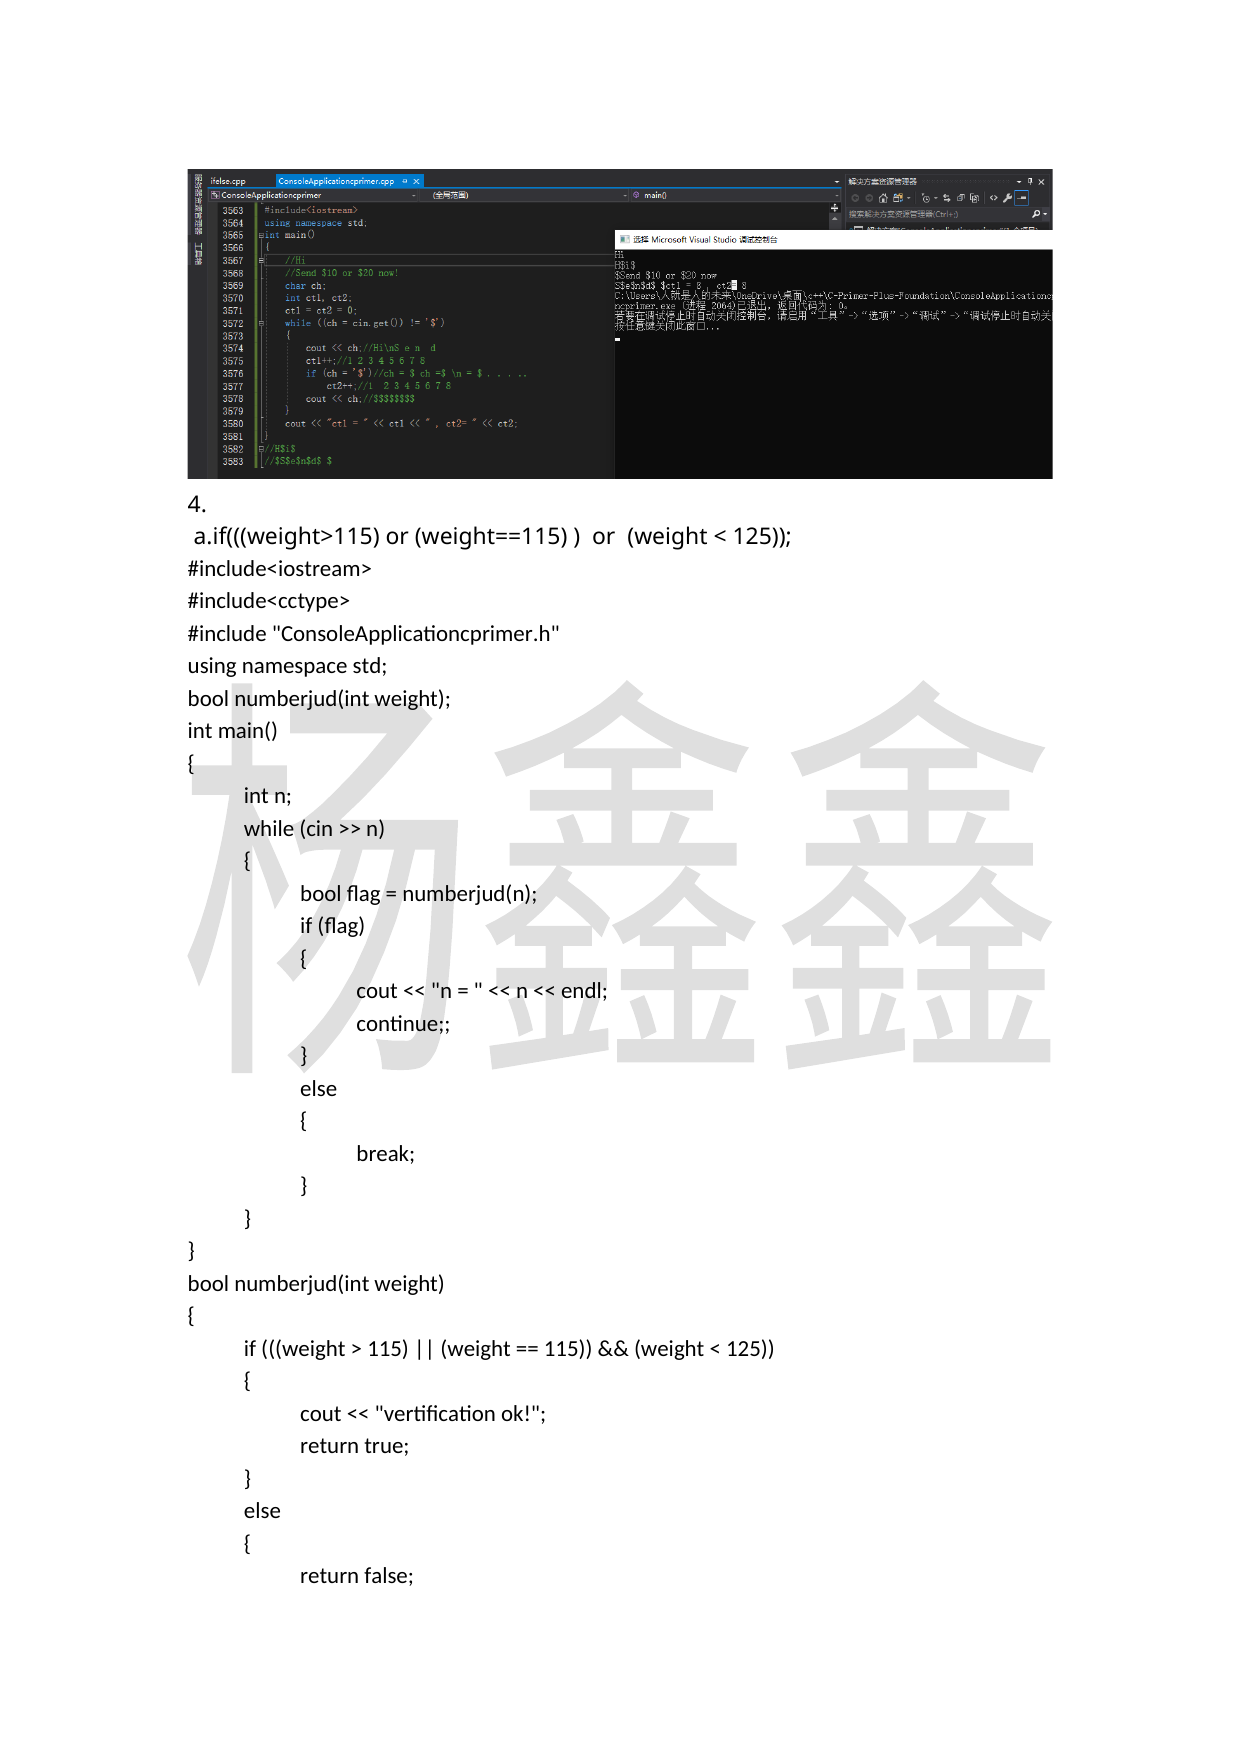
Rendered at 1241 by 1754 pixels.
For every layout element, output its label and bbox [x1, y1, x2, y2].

picture [187, 169, 1053, 479]
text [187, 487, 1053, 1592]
